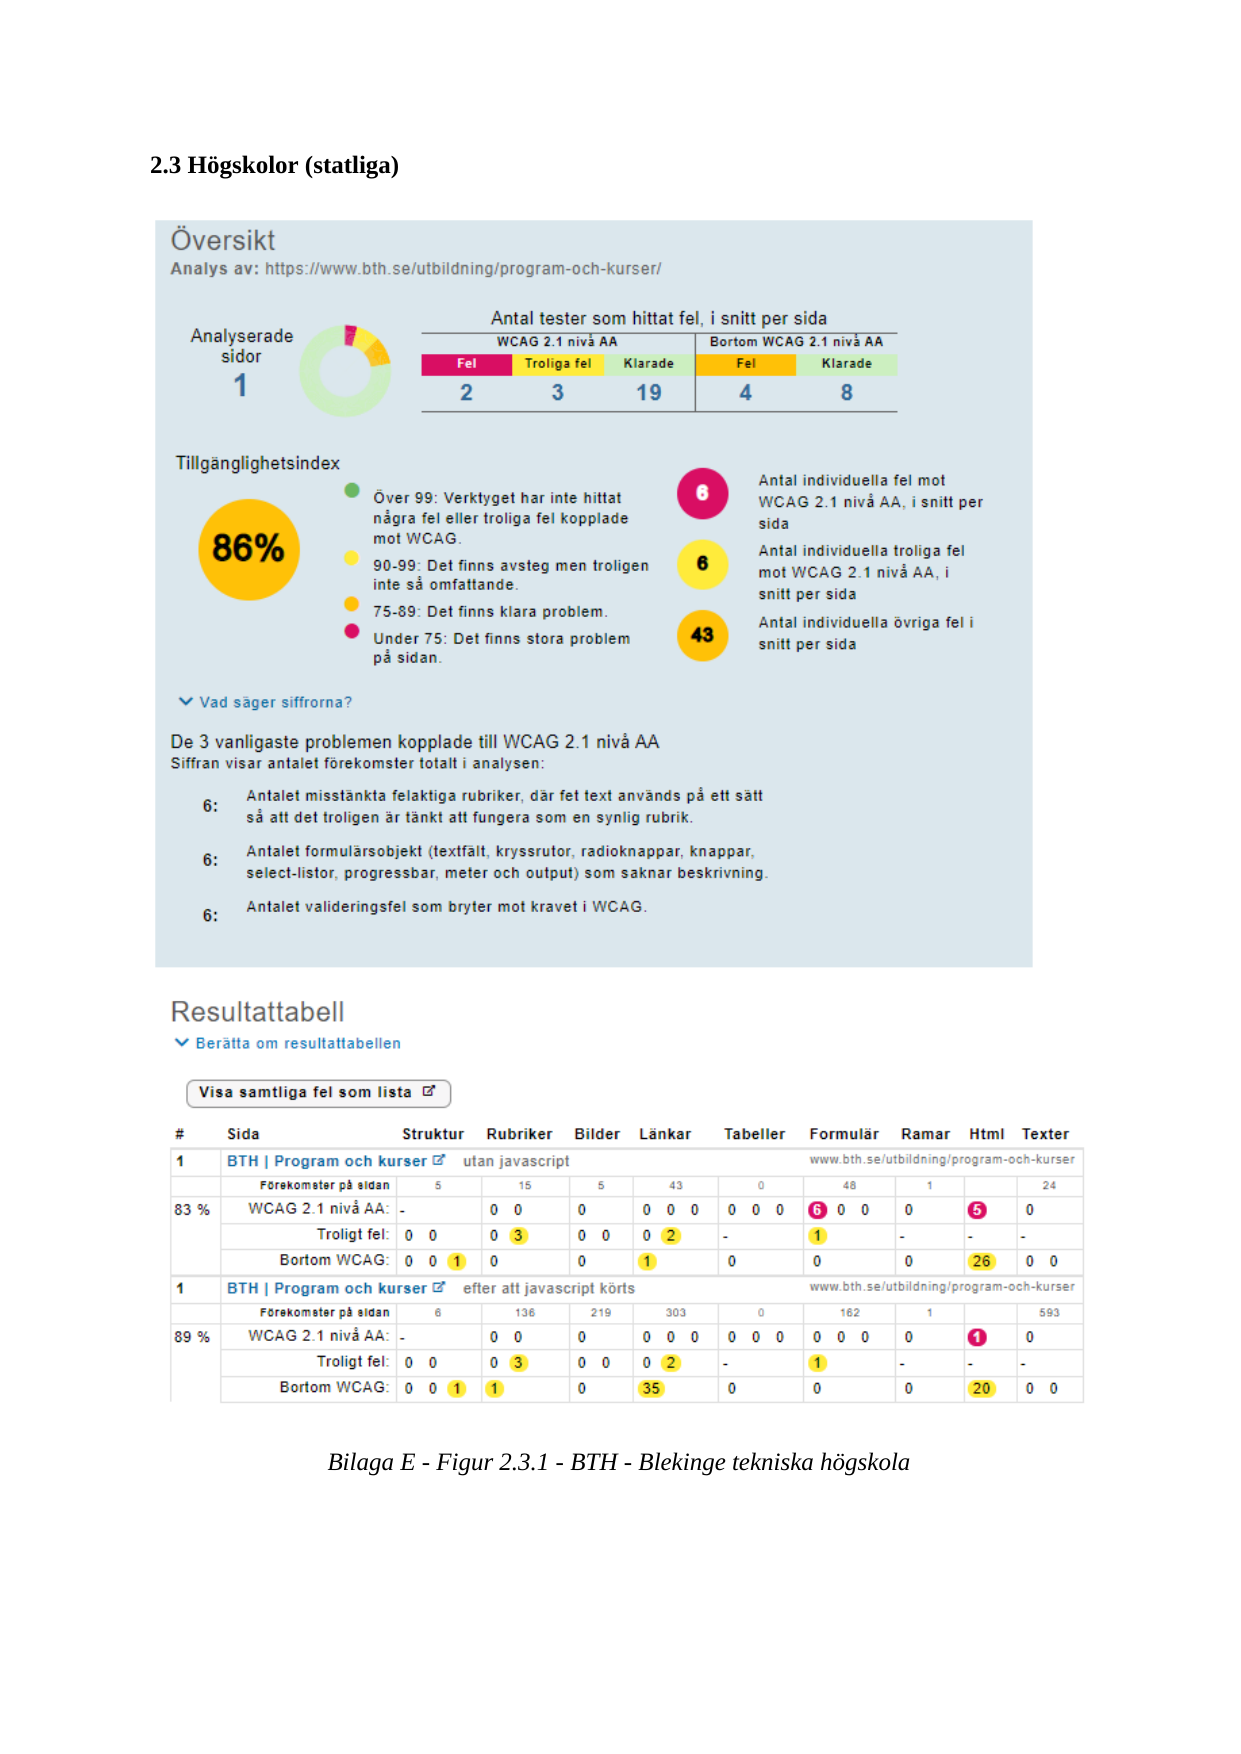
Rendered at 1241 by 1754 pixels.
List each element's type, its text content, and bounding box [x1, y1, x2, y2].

text 2.3 Högskolor (statliga) [150, 150, 1090, 179]
text Bilaga E - Figur 2.3.1 - BTH - Blekinge tekniska högskola [150, 1447, 1090, 1476]
picture [150, 216, 1091, 1410]
